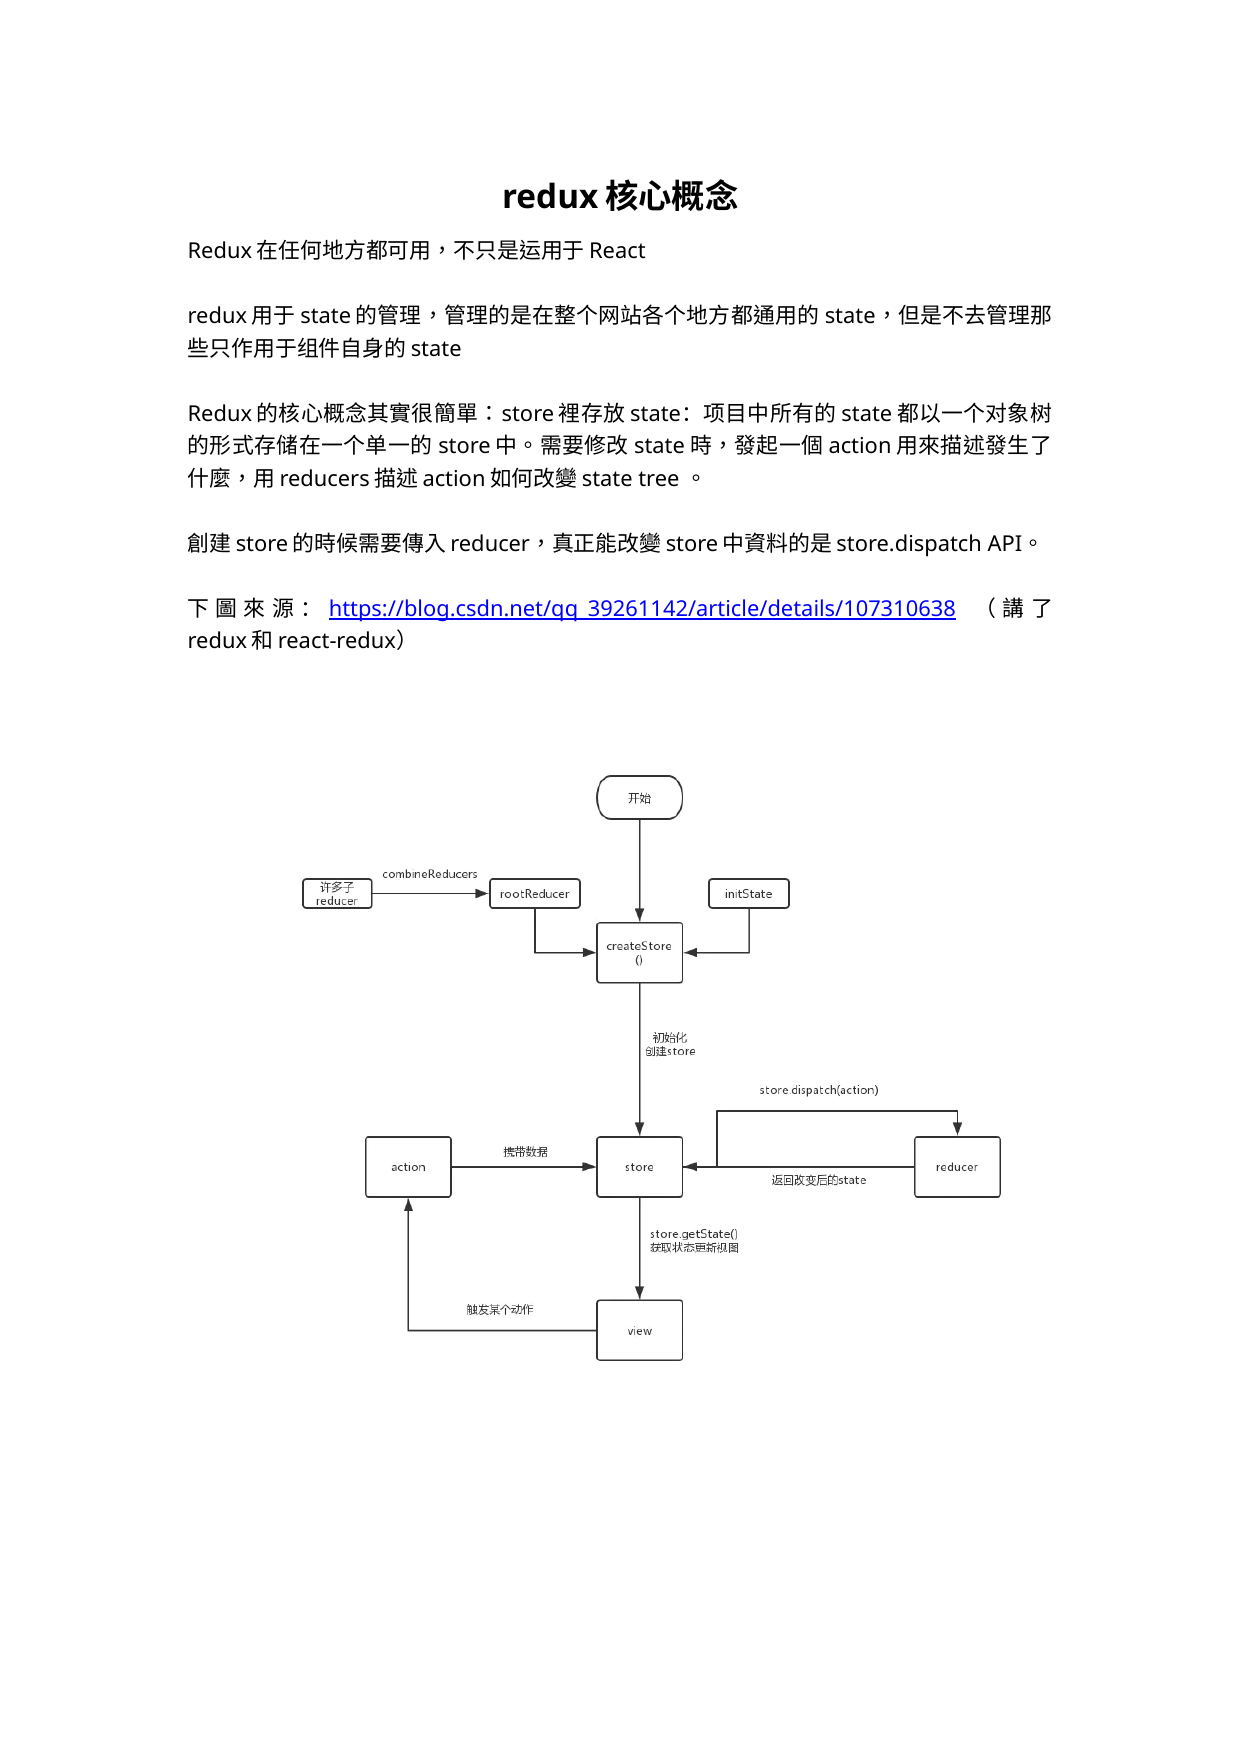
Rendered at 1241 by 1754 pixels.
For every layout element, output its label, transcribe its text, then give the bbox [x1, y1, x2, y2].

text 創建store的時候需要傳入reducer，真正能改變store中資料的是store.dispatch API。 [187, 526, 1053, 558]
text Redux在任何地方都可用，不只是运用于React [187, 233, 1053, 266]
title redux核心概念 [187, 162, 1053, 227]
text Redux的核心概念其實很簡單：store裡存放state：项目中所有的state都以一个对象树的形式存储在一个单一的store中。需要修改state時，發起一個action用來描述發生了什麼，用reducers描述action如何改變state tree 。 [187, 396, 1053, 493]
picture [187, 655, 1053, 1413]
text redux用于state的管理，管理的是在整个网站各个地方都通用的state，但是不去管理那些只作用于组件自身的state [187, 298, 1053, 363]
text 下圖來源：https://blog.csdn.net/qq_39261142/article/details/107310638 （講了redux和react-redux） [187, 591, 1053, 655]
